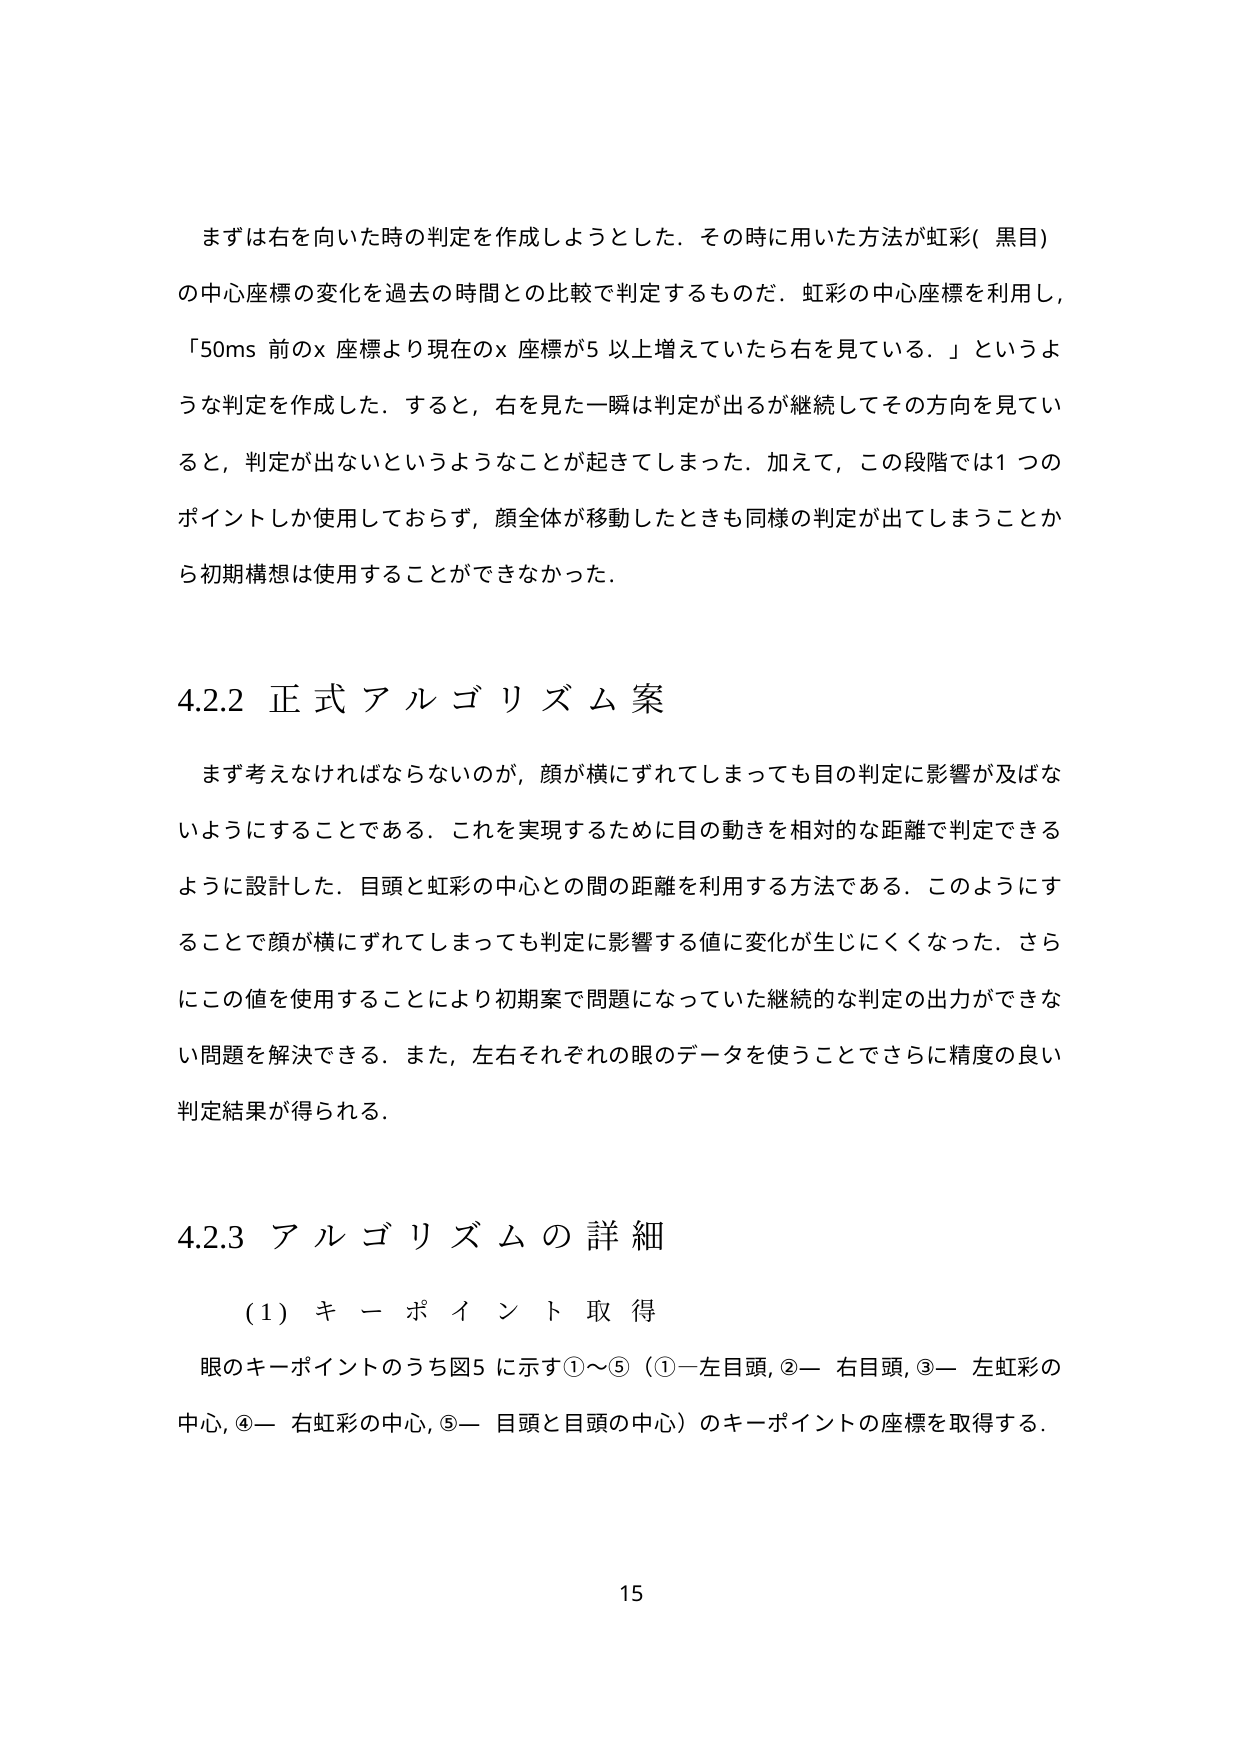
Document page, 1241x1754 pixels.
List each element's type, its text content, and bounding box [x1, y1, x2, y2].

subtitle アルゴリズムの詳細 [133, 1197, 1063, 1272]
text 眼のキーポイントのうち図5に示す①～⑤（①―左目頭, ②―右目頭, ③―左虹彩の中心, ④―右虹彩の中心, ⑤―目頭と目頭の中心）のキーポイントの座標を取得する. [177, 1347, 1063, 1441]
text まずは右を向いた時の判定を作成しようとした. その時に用いた方法が虹彩(黒目)の中心座標の変化を過去の時間との比較で判定するものだ. 虹彩の中心座標を利用し, 「50ms前のx座標より現在のx座標が5以上増えていたら右を見ている.」というような判定を作成した. すると, 右を見た一瞬は判定が出るが継続してその方向を見ていると, 判定が出ないというようなことが起きてしまった. 加えて, この段階では1つのポイントしか使用しておらず, 顔全体が移動したときも同様の判定が出てしまうことから初期構想は使用することができなかった. [177, 217, 1063, 592]
text まず考えなければならないのが, 顔が横にずれてしまっても目の判定に影響が及ばないようにすることである. これを実現するために目の動きを相対的な距離で判定できるように設計した. 目頭と虹彩の中心との間の距離を利用する方法である. このようにすることで顔が横にずれてしまっても判定に影響する値に変化が生じにくくなった. さらにこの値を使用することにより初期案で問題になっていた継続的な判定の出力ができない問題を解決できる. また, 左右それぞれの眼のデータを使うことでさらに精度の良い判定結果が得られる. [177, 754, 1063, 1129]
subtitle 正式アルゴリズム案 [133, 660, 1063, 735]
subtitle キーポイント取得 [236, 1291, 1063, 1328]
